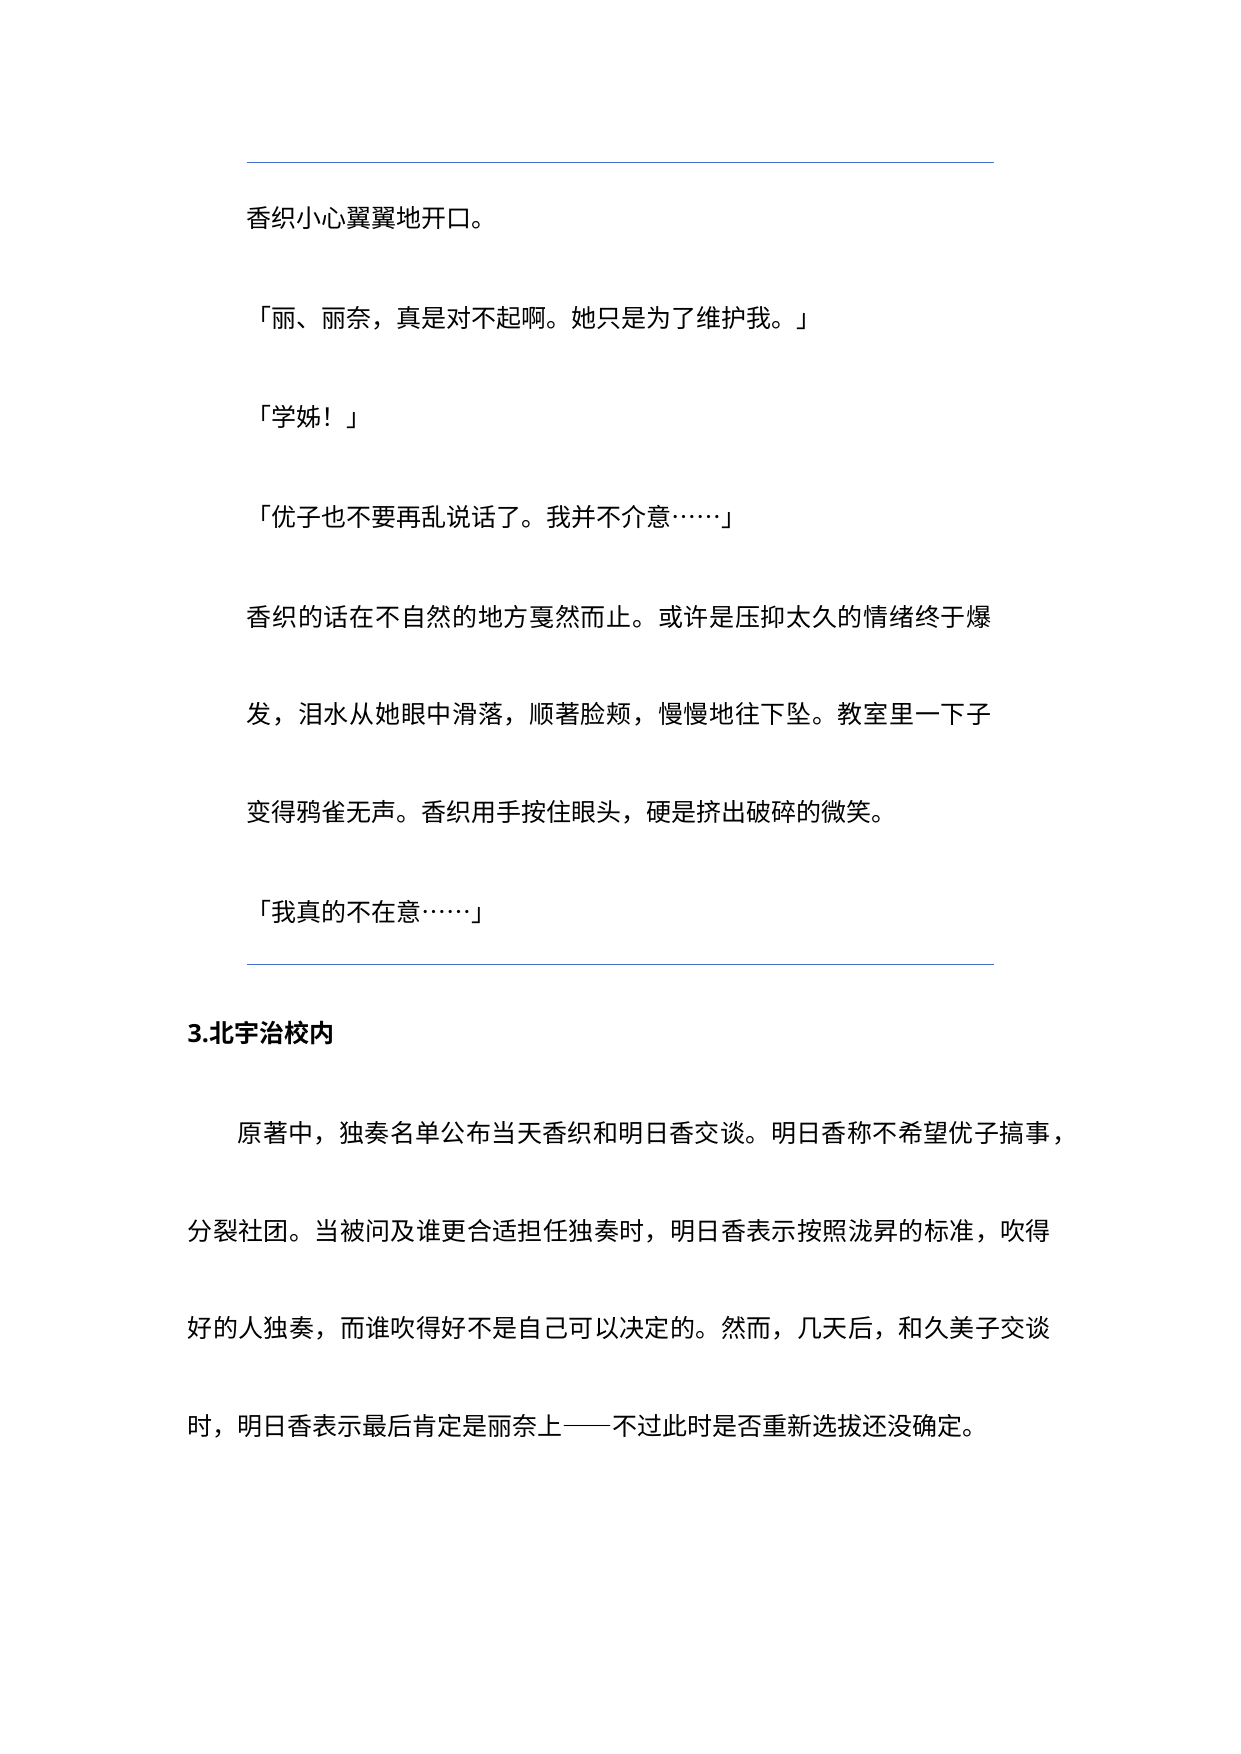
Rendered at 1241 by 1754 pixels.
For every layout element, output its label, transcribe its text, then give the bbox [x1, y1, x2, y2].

text 香织小心翼翼地开口。 [247, 163, 994, 249]
text 「优子也不要再乱说话了。我并不介意……」 [247, 461, 994, 548]
subtitle 北宇治校内 [187, 999, 1053, 1064]
text 「我真的不在意……」 [247, 856, 994, 964]
text 「丽、丽奈，真是对不起啊。她只是为了维护我。」 [247, 262, 994, 349]
text 原著中，独奏名单公布当天香织和明日香交谈。明日香称不希望优子搞事，分裂社团。当被问及谁更合适担任独奏时，明日香表示按照泷昇的标准，吹得好的人独奏，而谁吹得好不是自己可以决定的。然而，几天后，和久美子交谈时，明日香表示最后肯定是丽奈上——不过此时是否重新选拔还没确定。 [187, 1099, 1053, 1457]
text 「学姊！」 [247, 362, 994, 448]
text 香织的话在不自然的地方戛然而止。或许是压抑太久的情绪终于爆发，泪水从她眼中滑落，顺著脸颊，慢慢地往下坠。教室里一下子变得鸦雀无声。香织用手按住眼头，硬是挤出破碎的微笑。 [247, 561, 994, 843]
